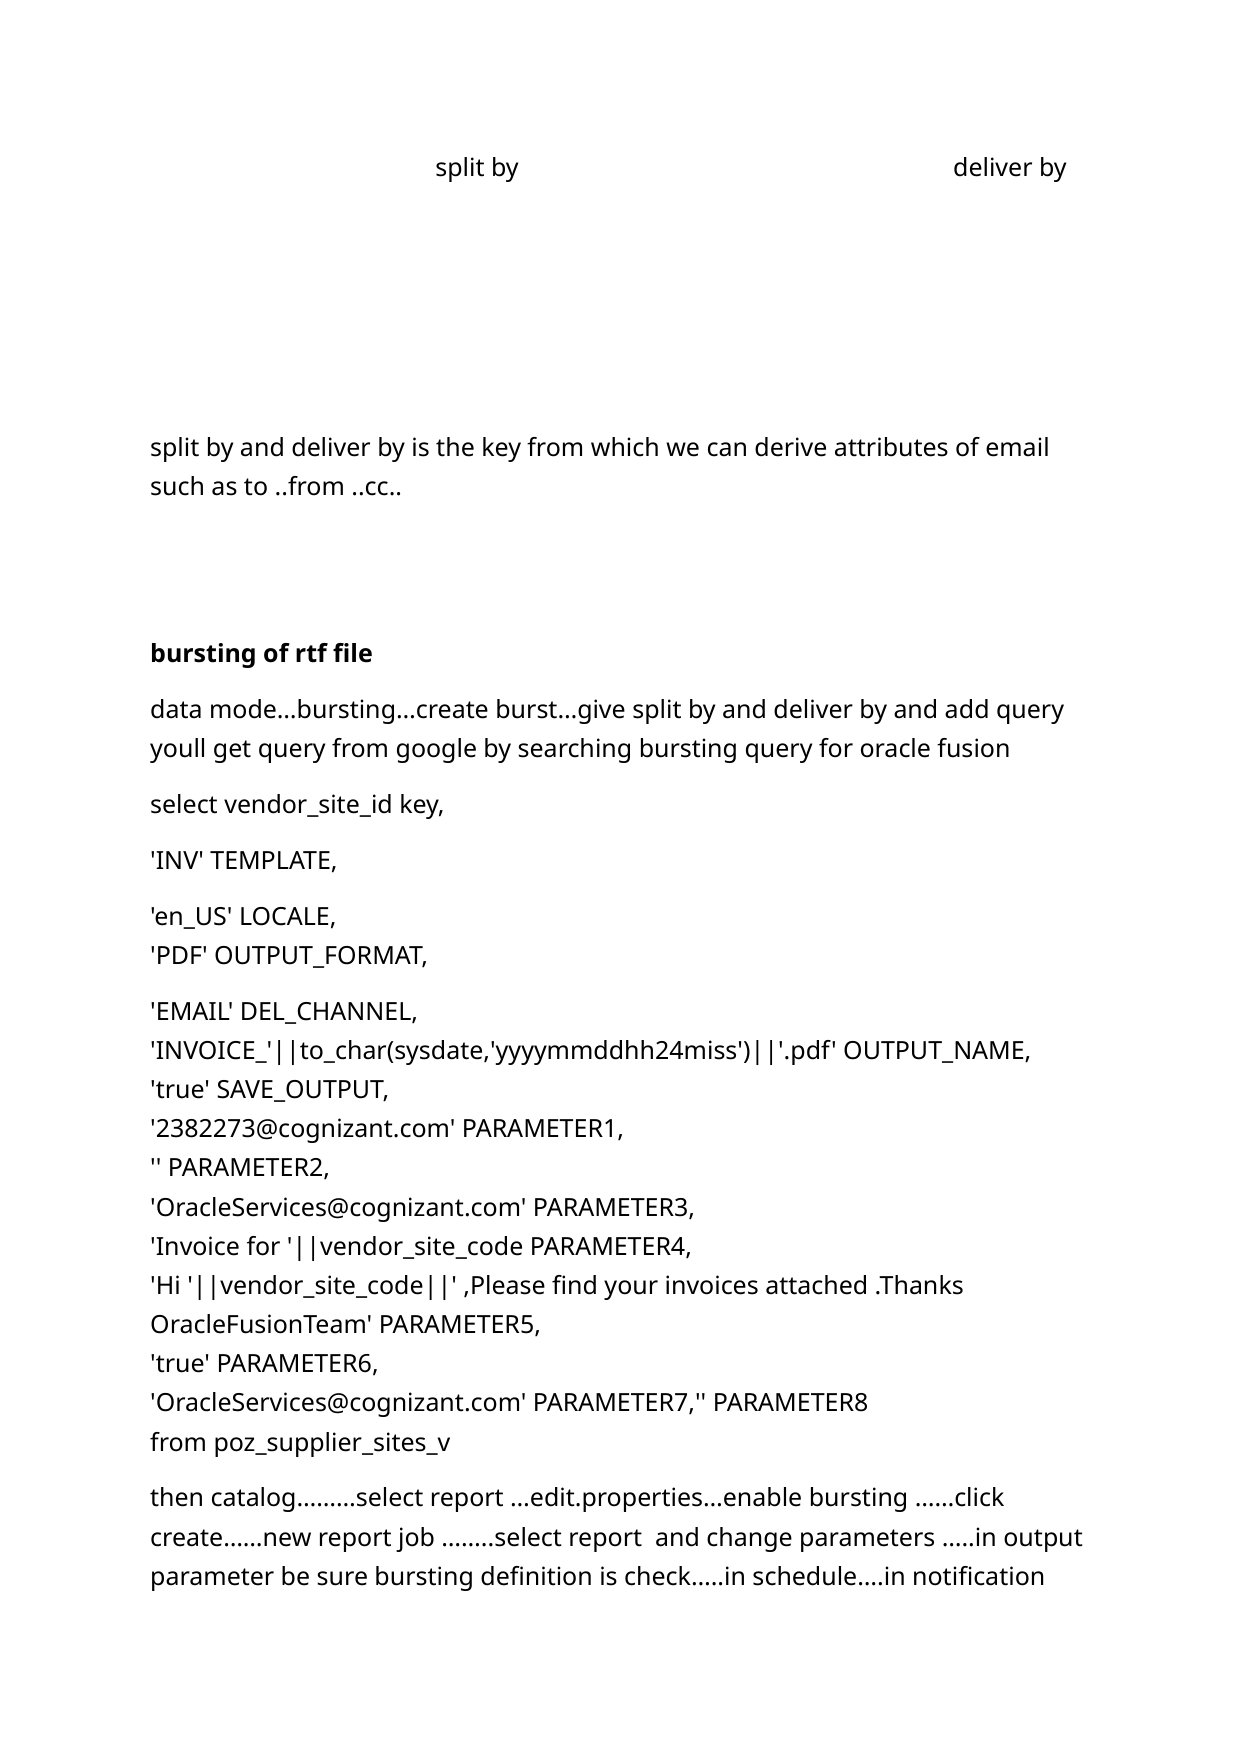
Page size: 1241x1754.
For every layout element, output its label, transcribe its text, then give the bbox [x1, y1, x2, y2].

text bursting of rtf file [150, 636, 1090, 670]
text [150, 1480, 1090, 1592]
text 'en_US' LOCALE, 'PDF' OUTPUT_FORMAT, [150, 898, 1090, 972]
text select vendor_site_id key, [150, 787, 1090, 821]
text data mode…bursting…create burst…give split by and deliver by and add query youll get query from google by searching bursting query for oracle fusion [150, 692, 1090, 765]
text 'EMAIL' DEL_CHANNEL, 'INVOICE_'||to_char(sysdate,'yyyymmddhh24miss')||'.pdf' OUTPUT_NAME, 'true' SAVE_OUTPUT, '2382273@cognizant.com' PARAMETER1, '' PARAMETER2, 'OracleServices@cognizant.com' PARAMETER3, 'Invoice for '||vendor_site_code PARAMETER4, 'Hi '||vendor_site_code||' ,Please find your invoices attached .Thanks OracleFusionTeam' PARAMETER5, 'true' PARAMETER6, 'OracleServices@cognizant.com' PARAMETER7,'' PARAMETER8 from poz_supplier_sites_v [150, 993, 1090, 1458]
text 'INV' TEMPLATE, [150, 842, 1090, 877]
text split by deliver by [150, 150, 1090, 184]
text split by and deliver by is the key from which we can derive attributes of email such as to ..from ..cc.. [150, 429, 1090, 502]
